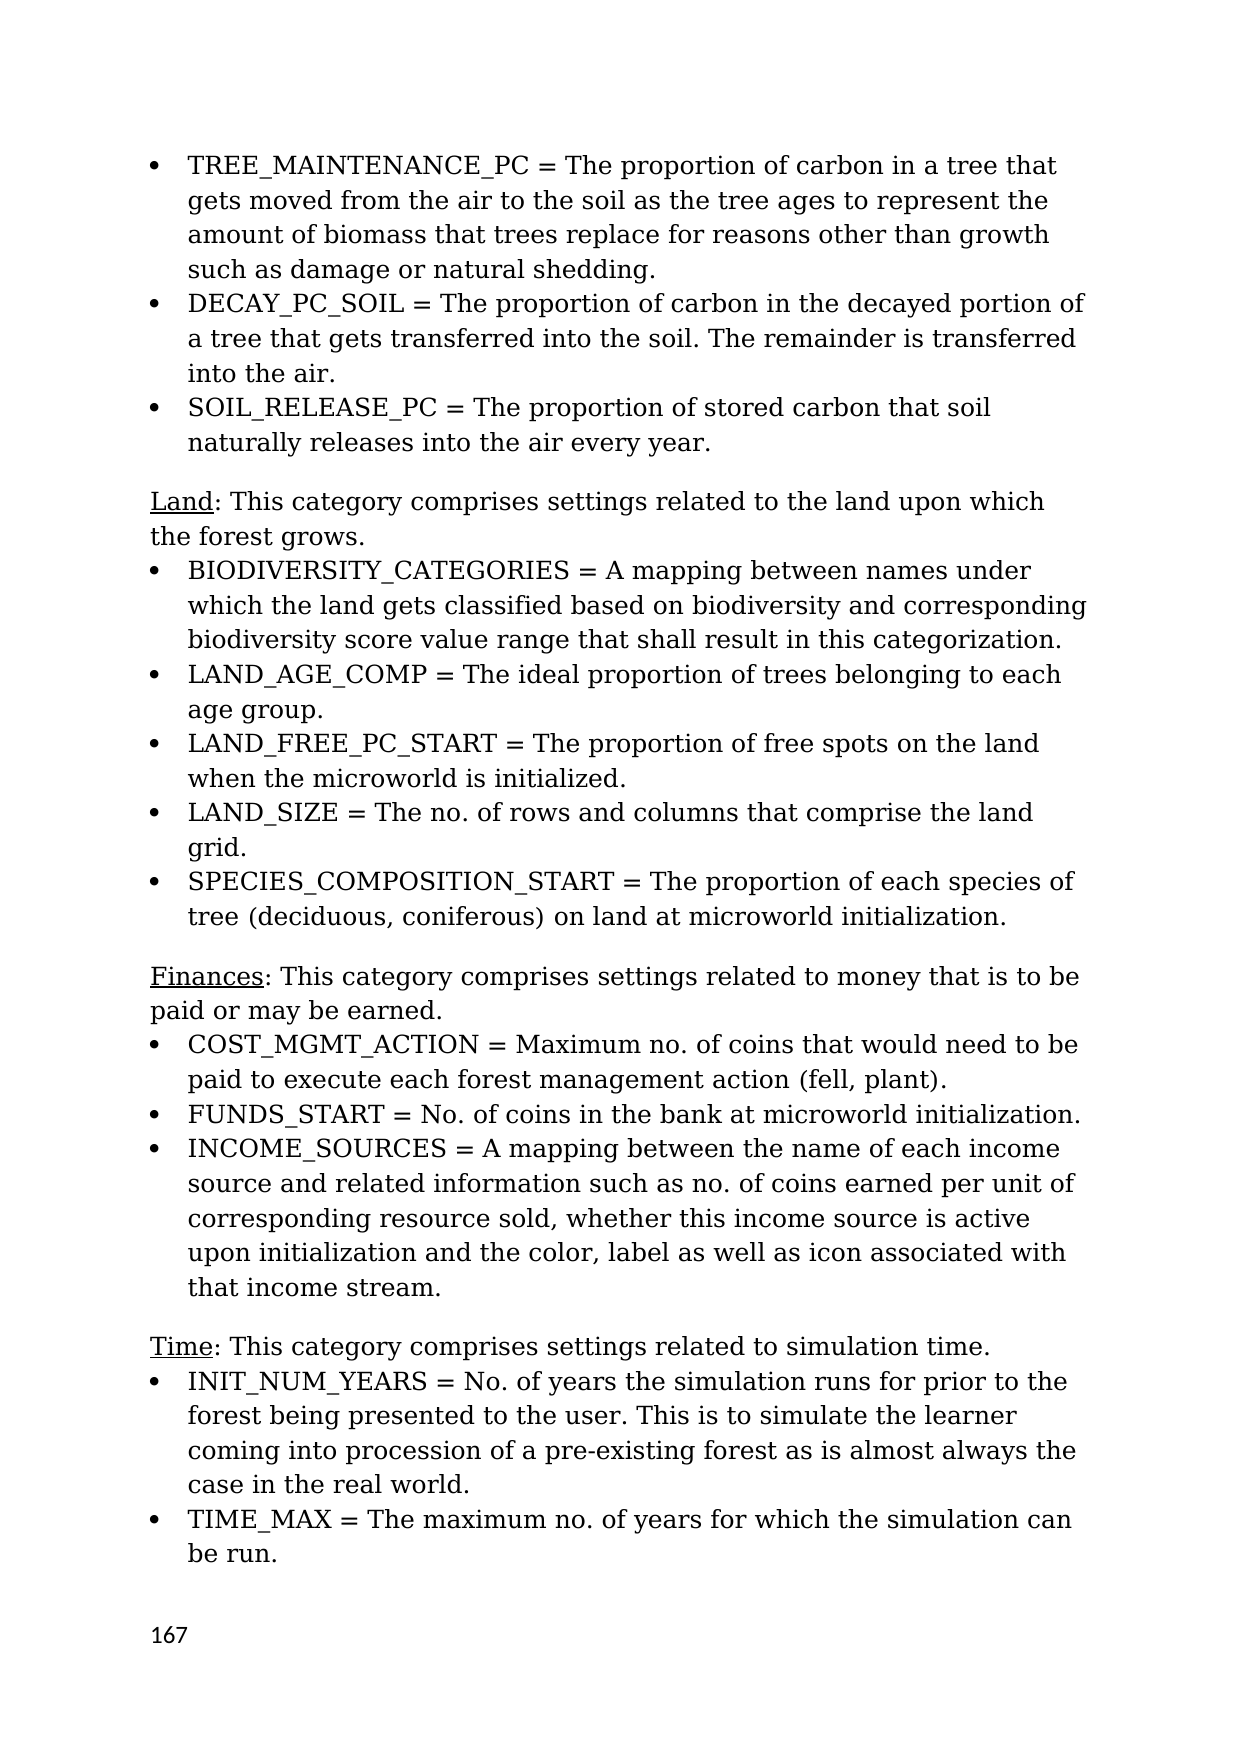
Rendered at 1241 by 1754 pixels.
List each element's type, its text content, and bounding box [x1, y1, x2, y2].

list FUNDS_START = No. of coins in the bank at microworld initialization. [150, 1098, 1090, 1128]
list BIODIVERSITY_CATEGORIES = A mapping between names under which the land gets classified based on biodiversity and corresponding biodiversity score value range that shall result in this categorization. [150, 555, 1090, 654]
text Time: This category comprises settings related to simulation time. [150, 1331, 1090, 1361]
list INIT_NUM_YEARS = No. of years the simulation runs for prior to the forest being presented to the user. This is to simulate the learner coming into procession of a pre-existing forest as is almost always the case in the real world. [150, 1365, 1090, 1499]
list TREE_MAINTENANCE_PC = The proportion of carbon in a tree that gets moved from the air to the soil as the tree ages to represent the amount of biomass that trees replace for reasons other than growth such as damage or natural shedding. [150, 150, 1090, 284]
list SOIL_RELEASE_PC = The proportion of stored carbon that soil naturally releases into the air every year. [150, 392, 1090, 456]
list INCOME_SOURCES = A mapping between the name of each income source and related information such as no. of coins earned per unit of corresponding resource sold, whether this income source is active upon initialization and the color, label as well as icon associated with that income stream. [150, 1133, 1090, 1301]
text Finances: This category comprises settings related to money that is to be paid or may be earned. [150, 960, 1090, 1025]
list LAND_FREE_PC_START = The proportion of free spots on the land when the microworld is initialized. [150, 728, 1090, 792]
list TIME_MAX = The maximum no. of years for which the simulation can be run. [150, 1503, 1090, 1568]
list LAND_AGE_COMP = The ideal proportion of trees belonging to each age group. [150, 658, 1090, 723]
list LAND_SIZE = The no. of rows and columns that comprise the land grid. [150, 797, 1090, 862]
list DECAY_PC_SOIL = The proportion of carbon in the decayed portion of a tree that gets transferred into the soil. The remainder is transferred into the air. [150, 288, 1090, 387]
list SPECIES_COMPOSITION_START = The proportion of each species of tree (deciduous, coniferous) on land at microworld initialization. [150, 866, 1090, 931]
list COST_MGMT_ACTION = Maximum no. of coins that would need to be paid to execute each forest management action (fell, plant). [150, 1029, 1090, 1094]
text Land: This category comprises settings related to the land upon which the forest grows. [150, 486, 1090, 550]
